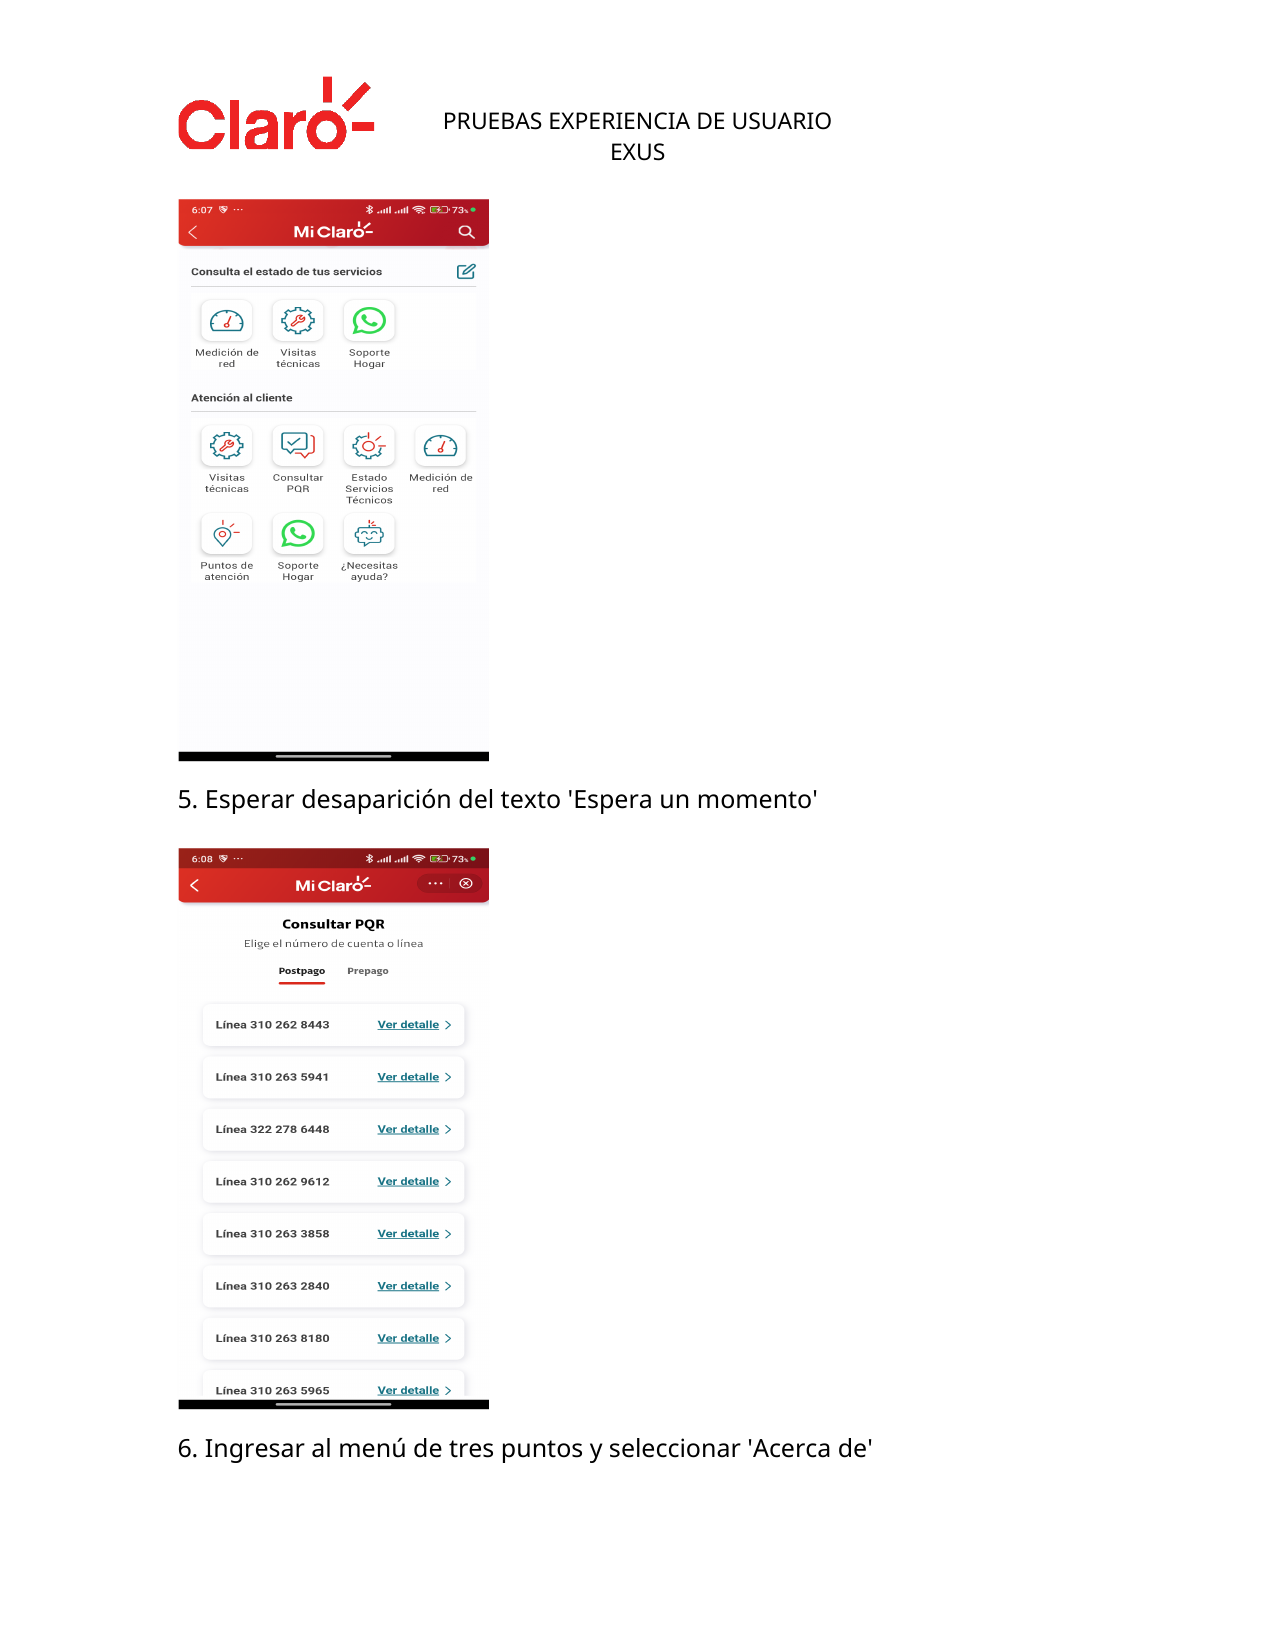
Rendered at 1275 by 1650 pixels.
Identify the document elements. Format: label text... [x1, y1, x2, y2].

text 5. Esperar desaparición del texto 'Espera un momento' [177, 782, 1098, 816]
picture [177, 847, 490, 1410]
picture [177, 198, 490, 762]
picture [177, 76, 374, 149]
text 6. Ingresar al menú de tres puntos y seleccionar 'Acerca de' [177, 1431, 1098, 1465]
